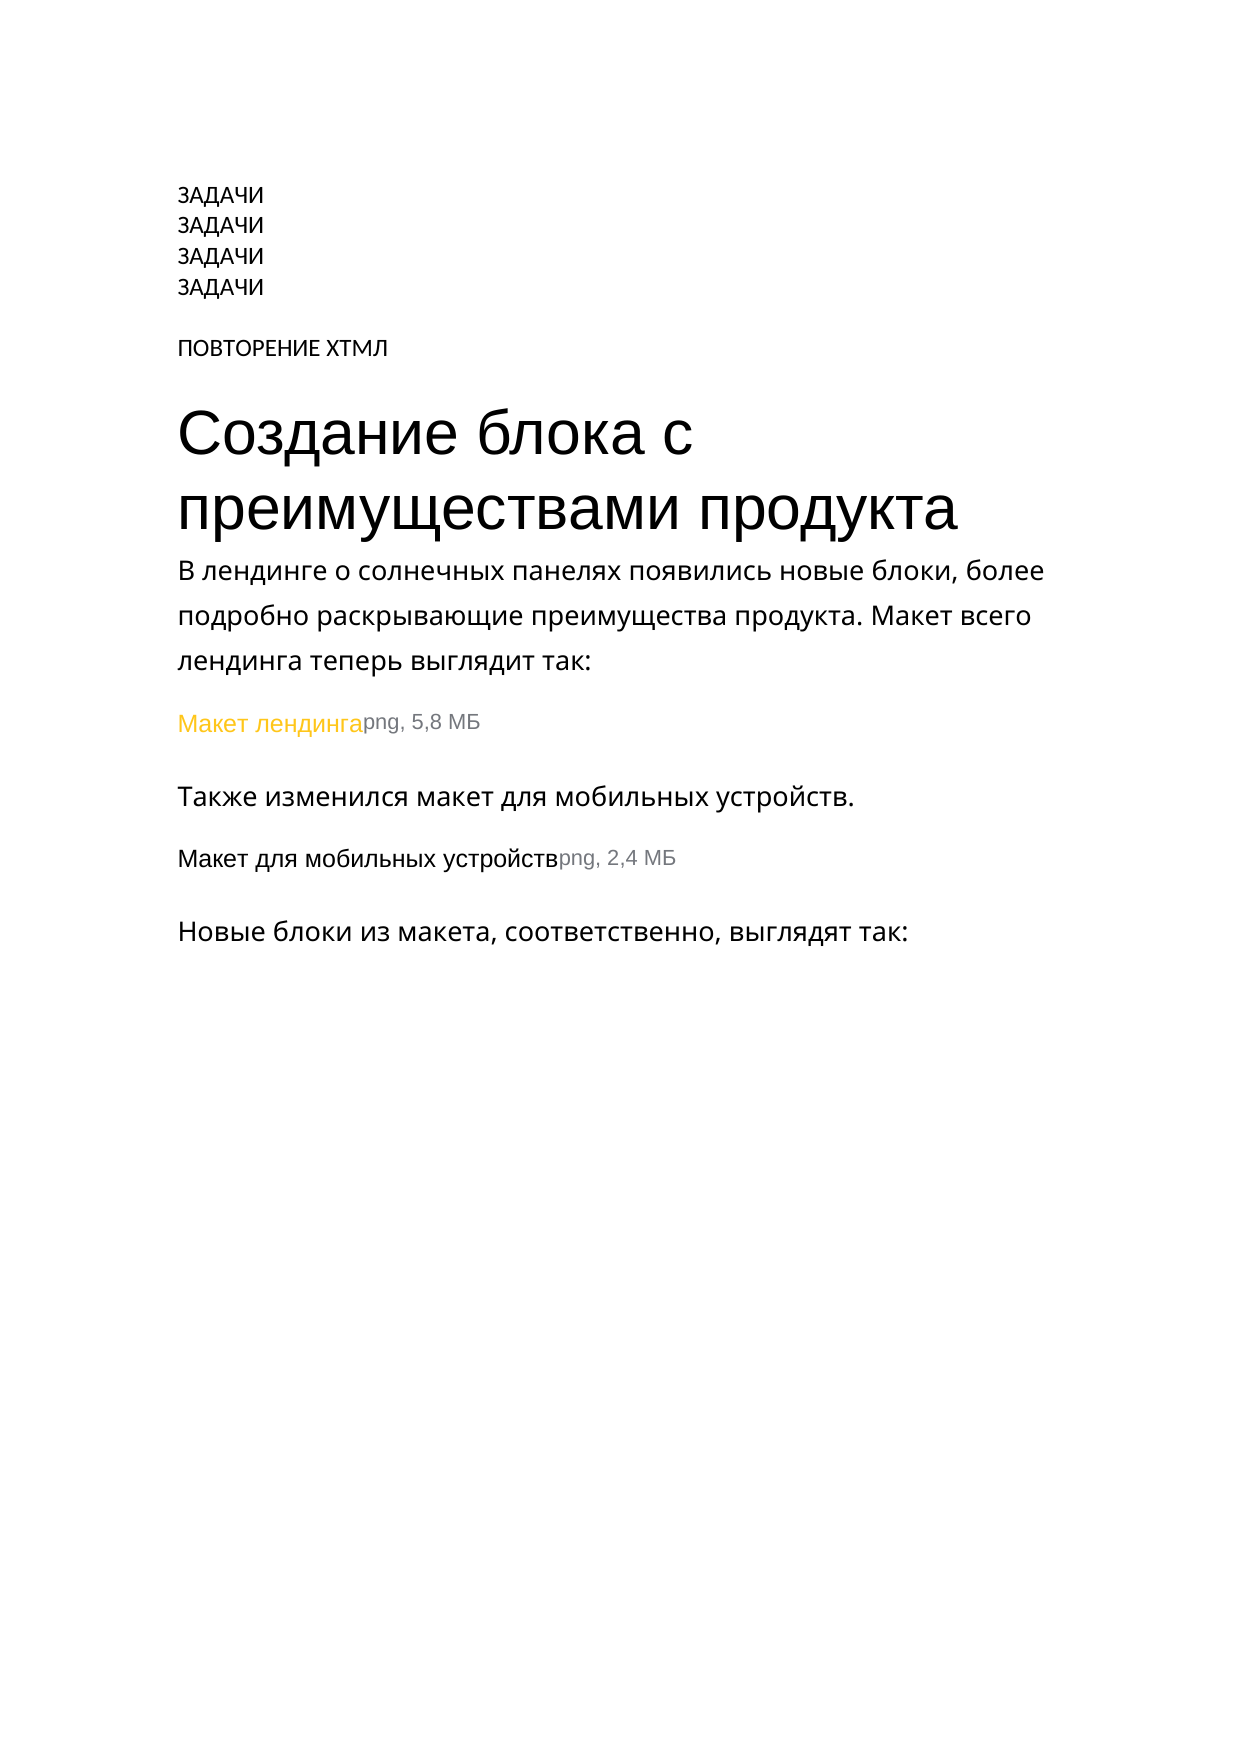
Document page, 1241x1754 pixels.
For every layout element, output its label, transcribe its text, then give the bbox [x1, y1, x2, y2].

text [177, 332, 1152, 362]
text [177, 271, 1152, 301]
text ЗАДАЧИ [177, 240, 1152, 271]
text ЗАДАЧИ [177, 179, 1152, 210]
text ЗАДАЧИ [177, 210, 1152, 240]
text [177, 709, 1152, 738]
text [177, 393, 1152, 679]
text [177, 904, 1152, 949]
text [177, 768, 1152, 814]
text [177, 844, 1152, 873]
